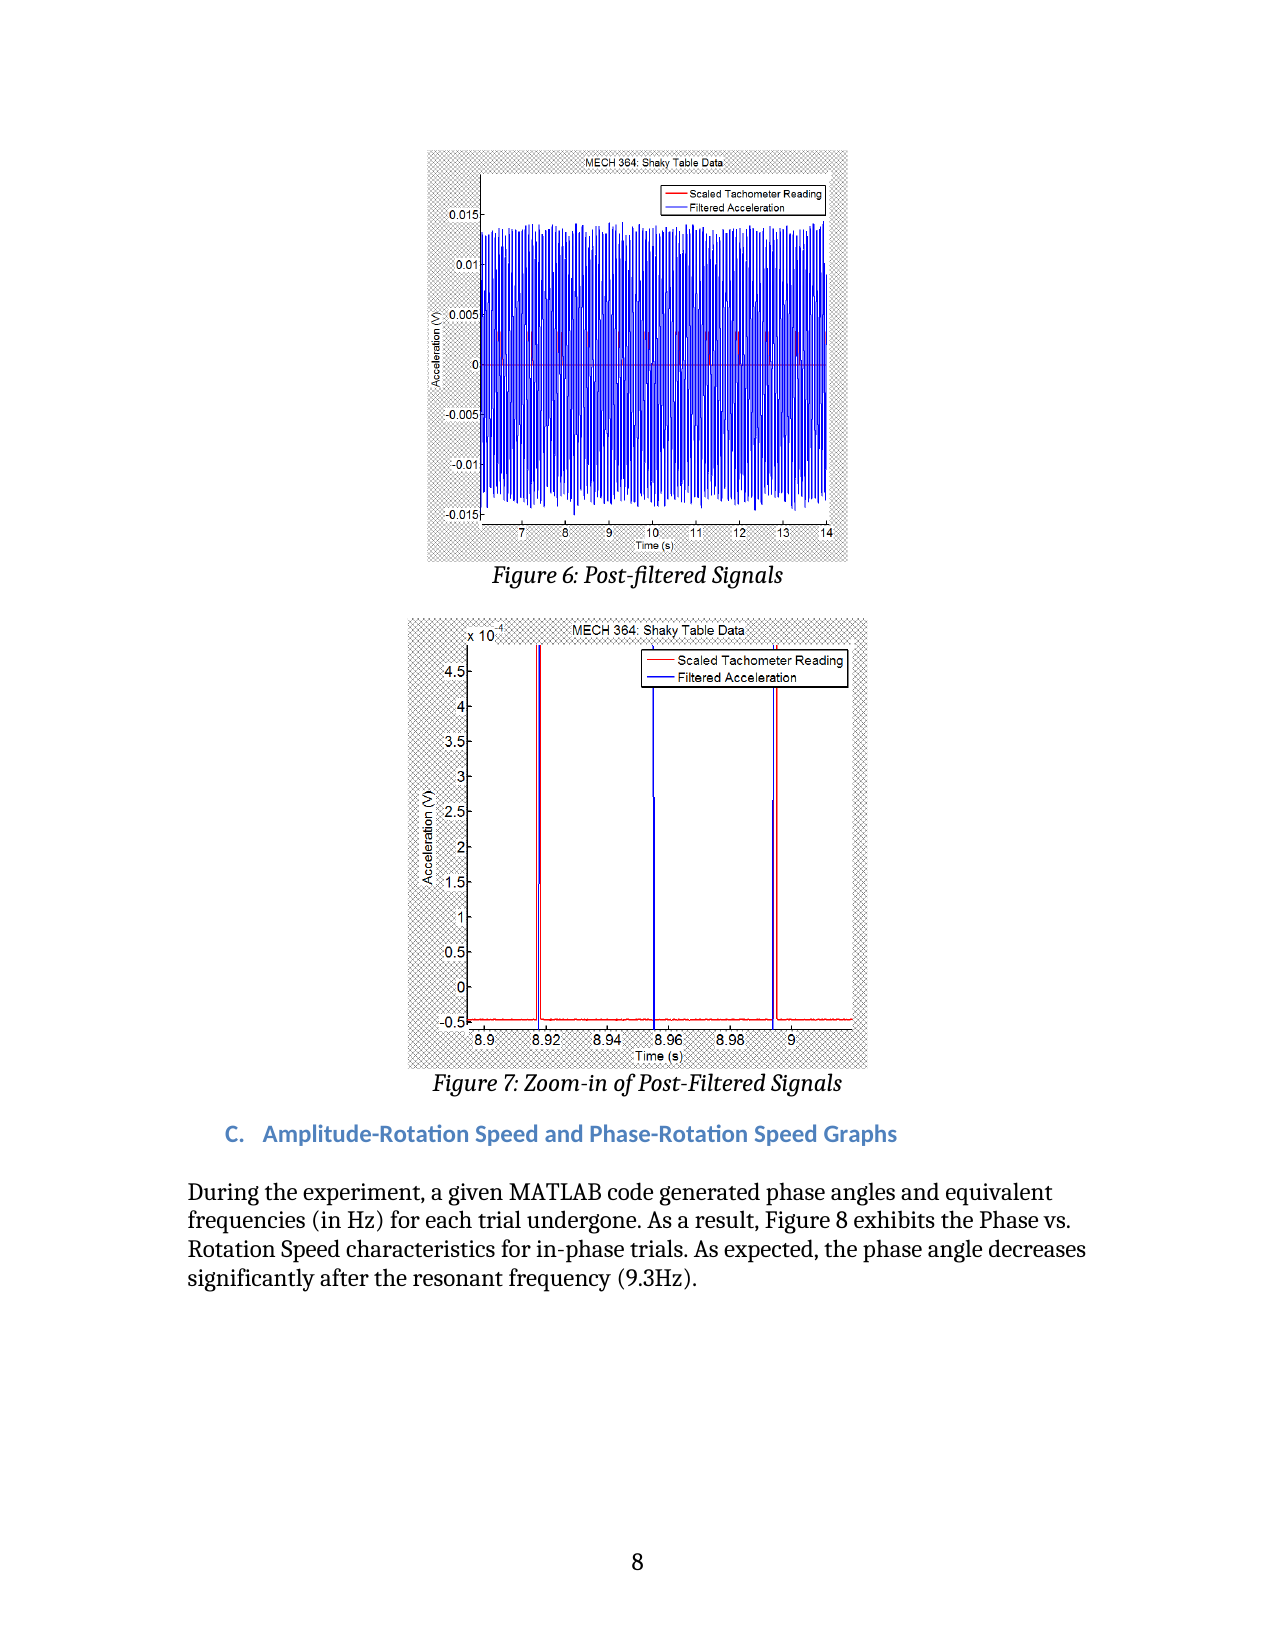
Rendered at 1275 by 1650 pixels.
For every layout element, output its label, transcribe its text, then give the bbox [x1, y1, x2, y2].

subtitle Amplitude-Rotation Speed and Phase-Rotation Speed Graphs [225, 1118, 1087, 1149]
text Figure 6: Post-filtered Signals [187, 561, 1087, 590]
text Figure 7: Zoom-in of Post-Filtered Signals [187, 1069, 1087, 1097]
picture [407, 618, 868, 1069]
picture [427, 150, 848, 562]
text During the experiment, a given MATLAB code generated phase angles and equivalent frequencies (in Hz) for each trial undergone. As a result, Figure 8 exhibits the Phase vs. Rotation Speed characteristics for in-phase trials. As expected, the phase angle decreases significantly after the resonant frequency (9.3Hz). [187, 1178, 1087, 1293]
